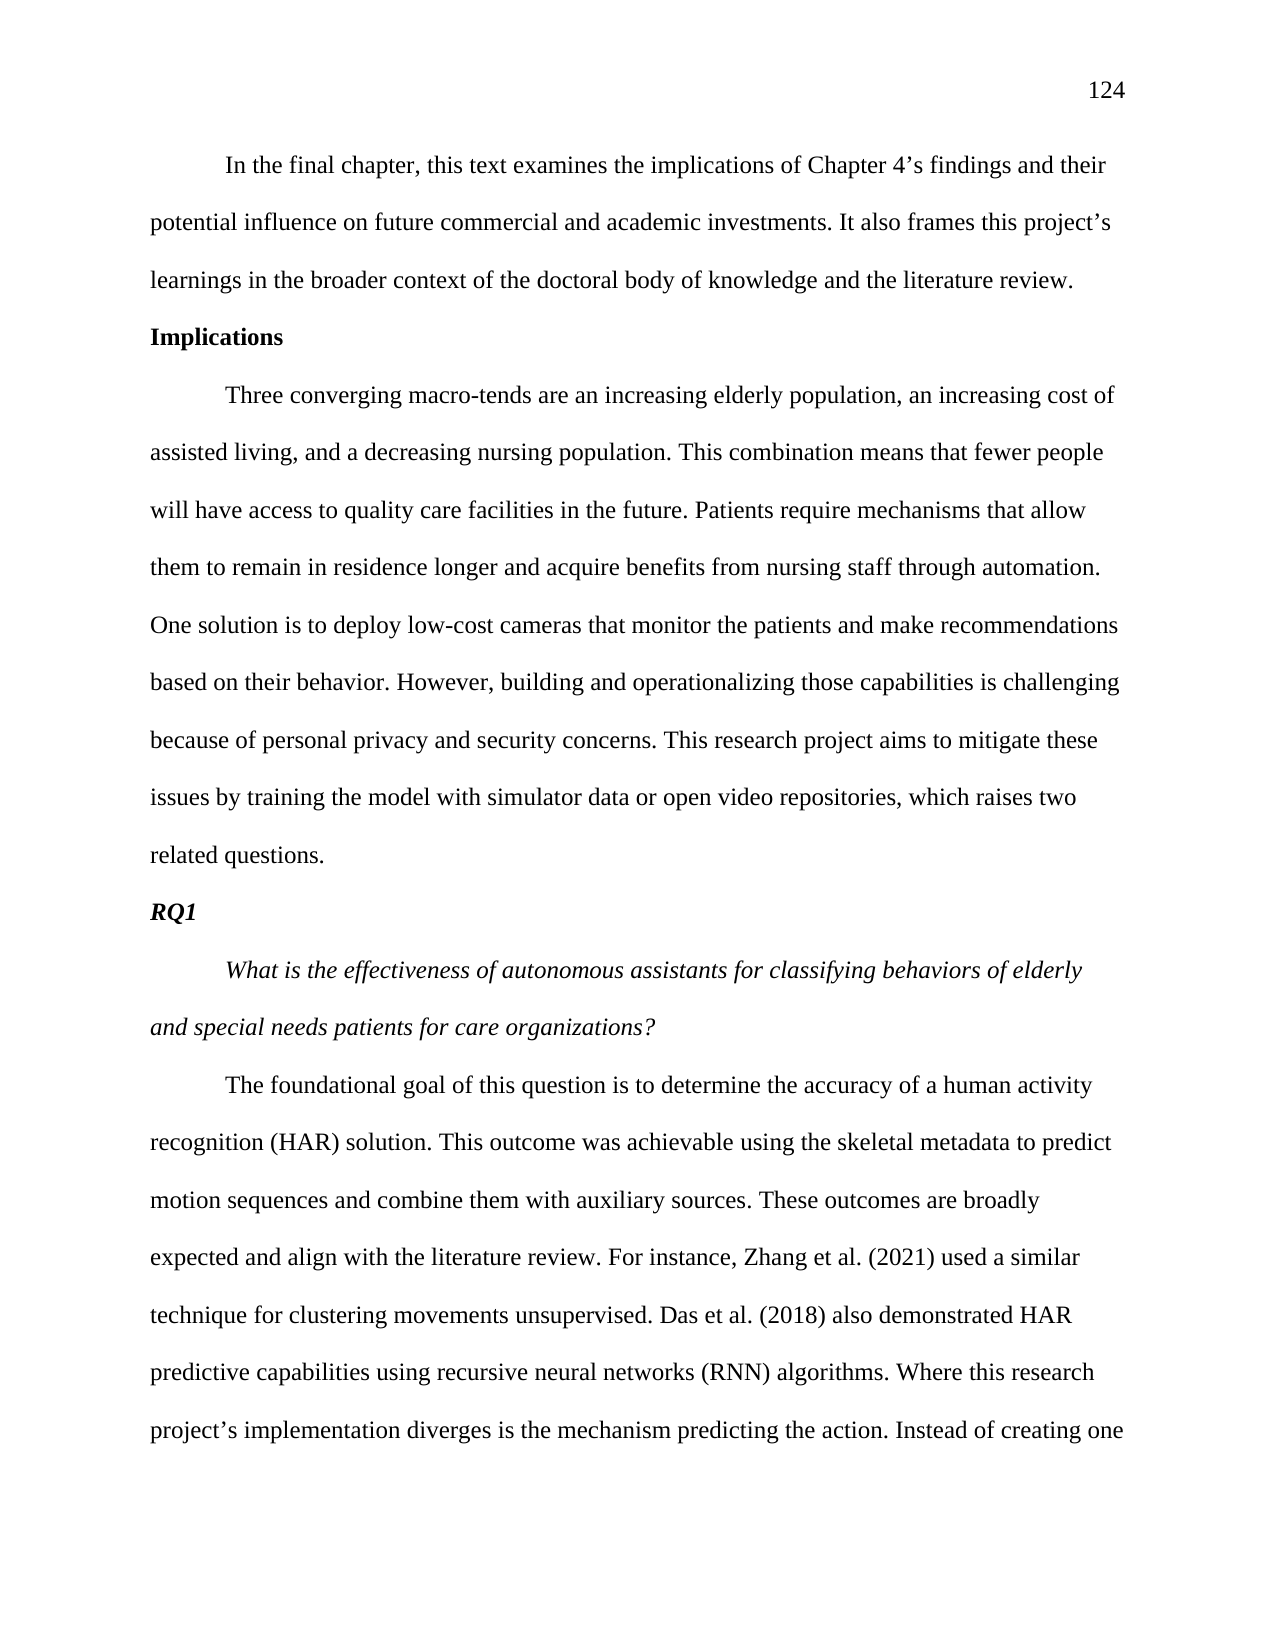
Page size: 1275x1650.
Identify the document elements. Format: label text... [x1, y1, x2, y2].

subtitle Implications [150, 322, 1125, 351]
text Three converging macro-tends are an increasing elderly population, an increasing cost of assisted living, and a decreasing nursing population. This combination means that fewer people will have access to quality care facilities in the future. Patients require mechanisms that allow them to remain in residence longer and acquire benefits from nursing staff through automation. One solution is to deploy low-cost cameras that monitor the patients and make recommendations based on their behavior. However, building and operationalizing those capabilities is challenging because of personal privacy and security concerns. This research project aims to mitigate these issues by training the model with simulator data or open video repositories, which raises two related questions. [150, 380, 1125, 869]
text In the final chapter, this text examines the implications of Chapter 4’s findings and their potential influence on future commercial and academic investments. It also frames this project’s learnings in the broader context of the doctoral body of knowledge and the literature review. [150, 150, 1125, 294]
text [150, 1070, 1125, 1444]
text What is the effectiveness of autonomous assistants for classifying behaviors of elderly and special needs patients for care organizations? [150, 955, 1125, 1041]
subtitle RQ1 [150, 897, 1125, 926]
